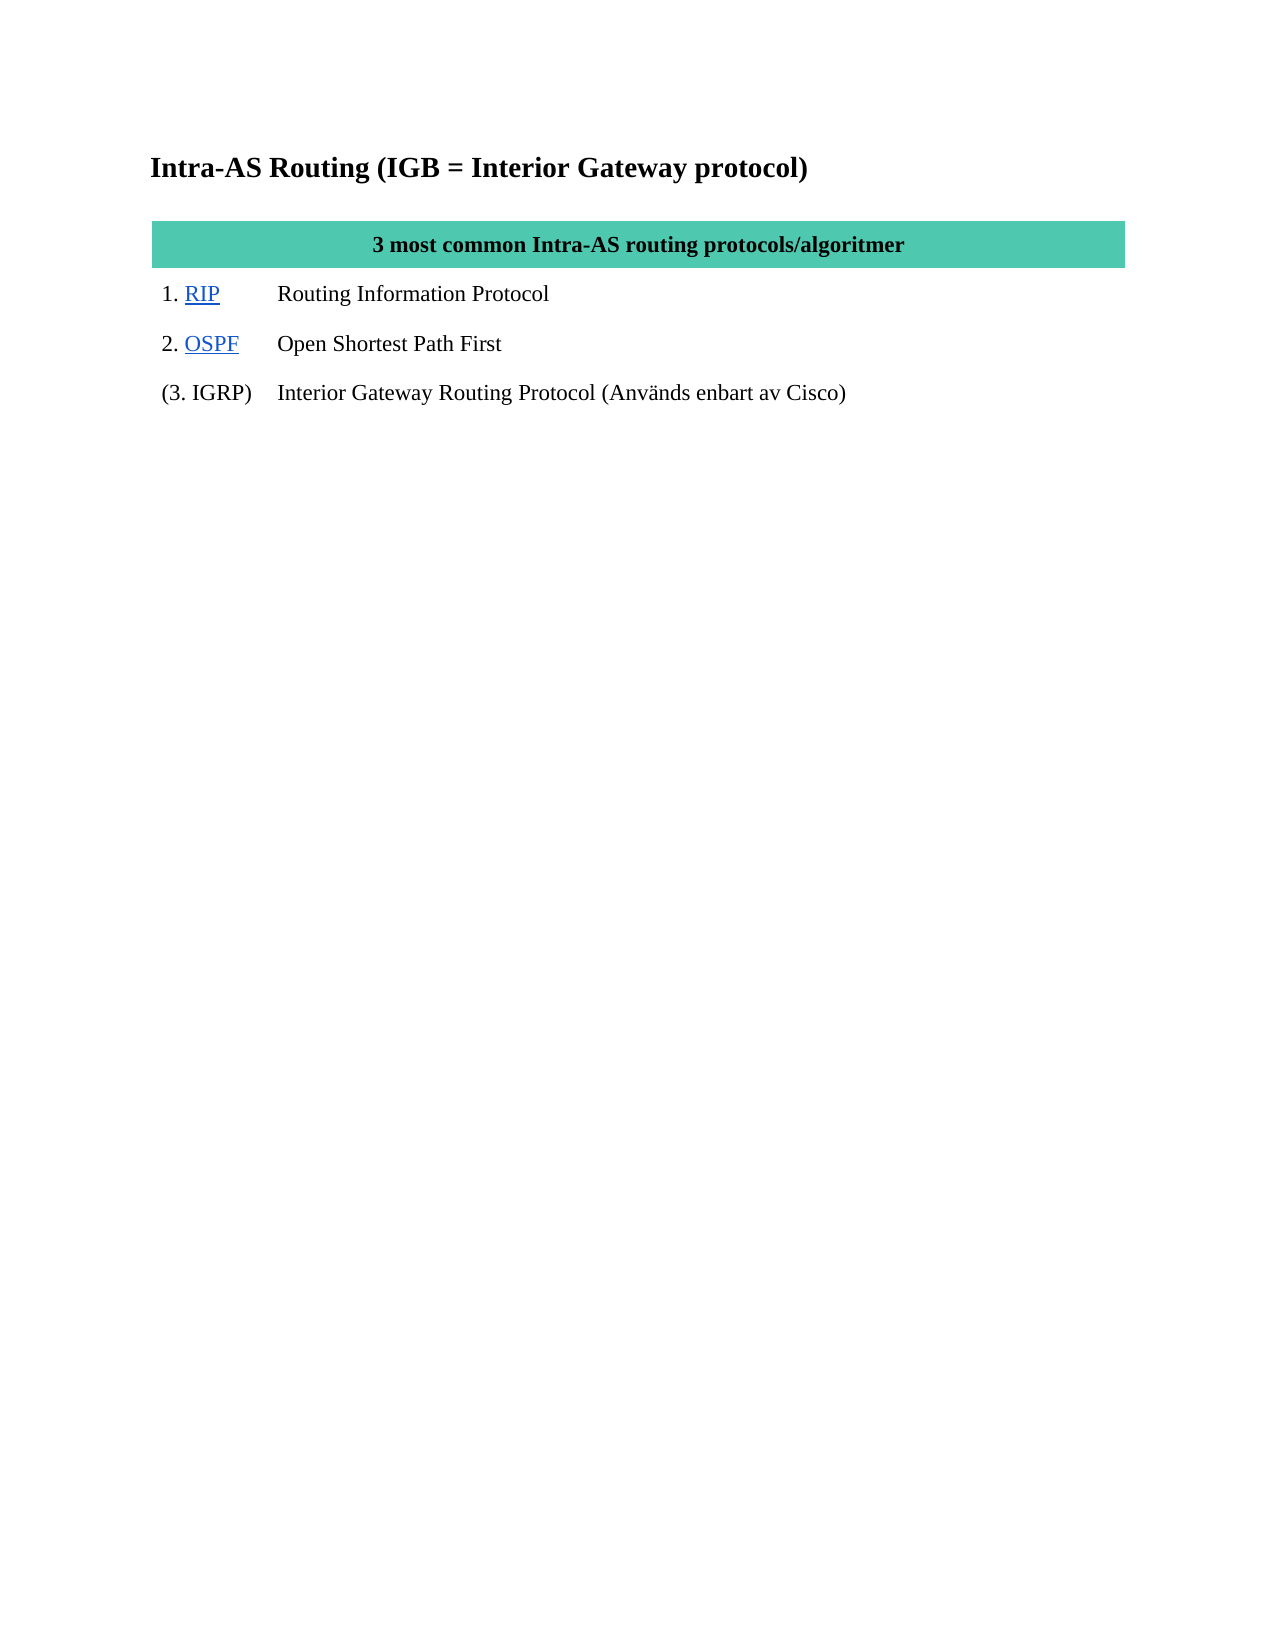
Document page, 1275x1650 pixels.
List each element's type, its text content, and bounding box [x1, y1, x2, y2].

table_cell Routing Information Protocol [268, 270, 1125, 317]
table_cell (3. IGRP) [152, 369, 266, 416]
table_cell Interior Gateway Routing Protocol (Används enbart av Cisco) [268, 369, 1125, 416]
table_header 3 most common Intra-AS routing protocols/algoritmer [152, 221, 1125, 268]
table_cell Open Shortest Path First [268, 319, 1125, 367]
subtitle Intra-AS Routing (IGB = Interior Gateway protocol) [150, 150, 1125, 183]
table_cell 2. OSPF [152, 319, 266, 367]
table_cell 1. RIP [152, 270, 266, 317]
